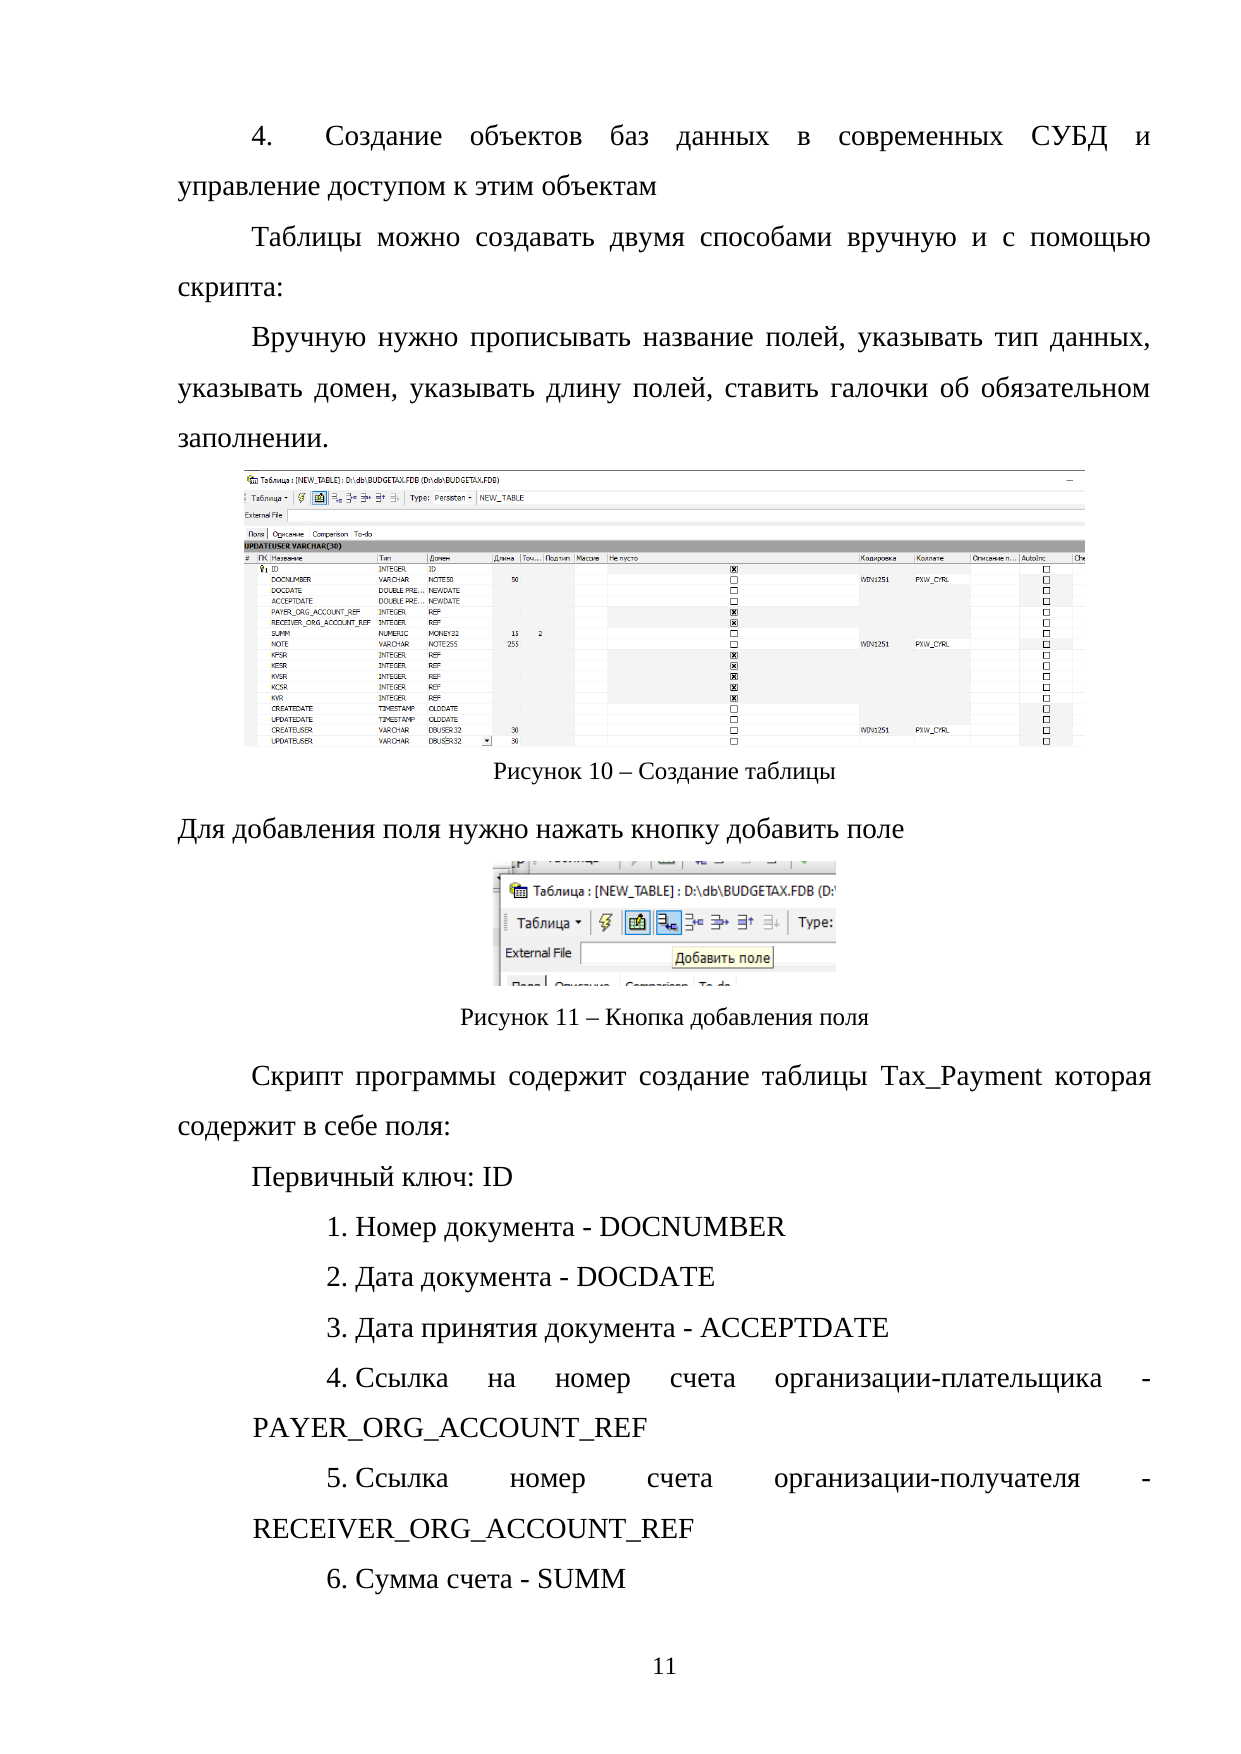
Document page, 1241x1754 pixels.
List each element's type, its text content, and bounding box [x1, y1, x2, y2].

text Первичный ключ: ID [177, 1159, 1152, 1192]
text Рисунок 11 – Кнопка добавления поля [177, 1002, 1152, 1031]
list Дата принятия документа - ACCEPTDATE [252, 1310, 1152, 1343]
text Таблицы можно создавать двумя способами вручную и с помощью скрипта: [177, 219, 1152, 303]
picture [492, 861, 836, 986]
list Ссылка номер счета организации-получателя - RECEIVER_ORG_ACCOUNT_REF [252, 1461, 1152, 1544]
text Рисунок 10 – Создание таблицы [177, 756, 1152, 785]
list Дата документа - DOCDATE [252, 1259, 1152, 1293]
picture [244, 470, 1085, 756]
list Создание объектов баз данных в современных СУБД и управление доступом к этим объектам [177, 118, 1152, 202]
list Номер документа - DOCNUMBER [252, 1209, 1152, 1243]
text Для добавления поля нужно нажать кнопку добавить поле [177, 812, 1152, 845]
text Скрипт программы содержит создание таблицы Tax_Payment которая содержит в себе поля: [177, 1058, 1152, 1142]
list Ссылка на номер счета организации-плательщика - PAYER_ORG_ACCOUNT_REF [252, 1360, 1152, 1444]
text Вручную нужно прописывать название полей, указывать тип данных, указывать домен, указывать длину полей, ставить галочки об обязательном заполнении. [177, 319, 1152, 453]
list Сумма счета - SUMM [252, 1561, 1152, 1595]
